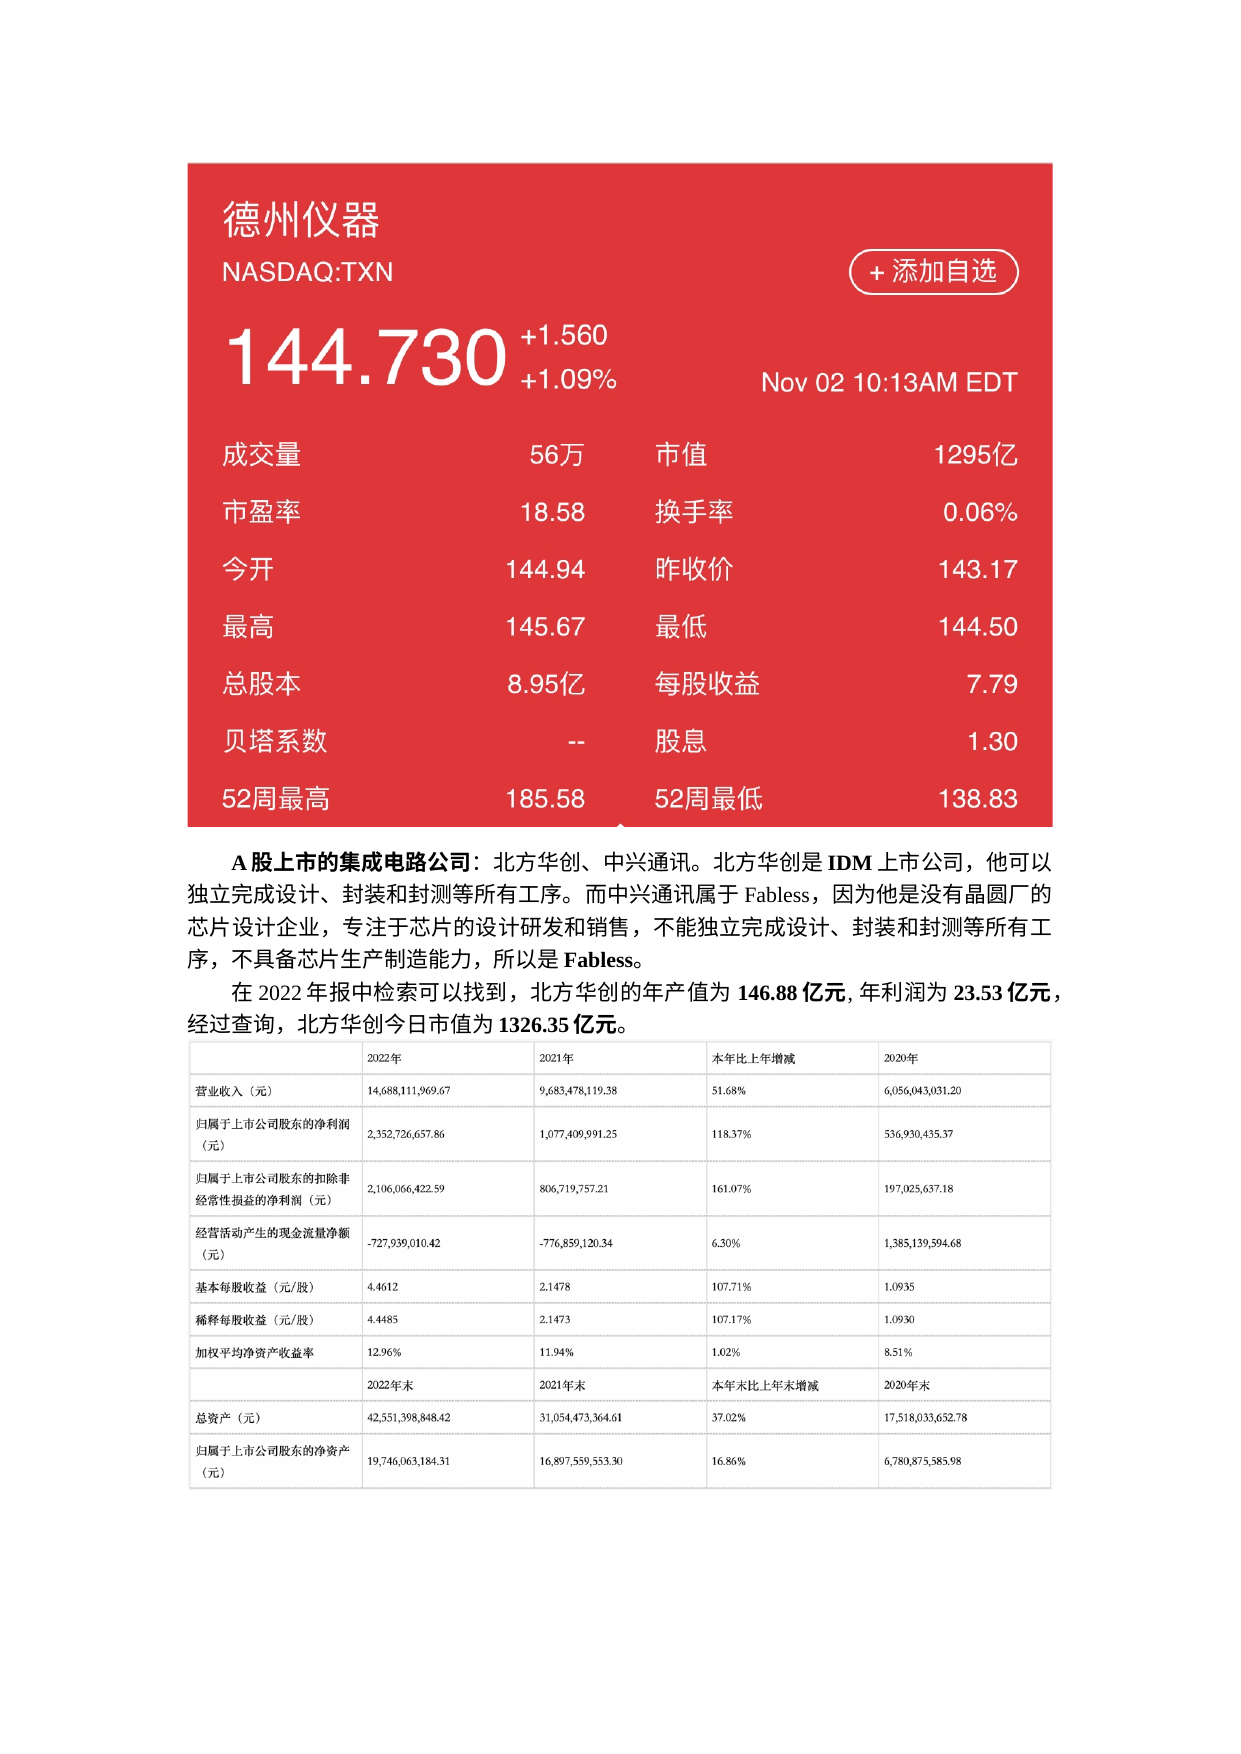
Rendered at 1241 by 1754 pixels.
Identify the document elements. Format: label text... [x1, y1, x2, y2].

text A股上市的集成电路公司：北方华创、中兴通讯。北方华创是IDM上市公司，他可以独立完成设计、封装和封测等所有工序。而中兴通讯属于Fabless，因为他是没有晶圆厂的芯片设计企业，专注于芯片的设计研发和销售，不能独立完成设计、封装和封测等所有工序，不具备芯片生产制造能力，所以是Fabless。 [187, 844, 1053, 974]
picture [187, 1039, 1053, 1490]
picture [187, 162, 1053, 827]
text 在2022年报中检索可以找到，北方华创的年产值为146.88亿元, 年利润为23.53亿元，经过查询，北方华创今日市值为1326.35亿元。 [187, 974, 1053, 1039]
